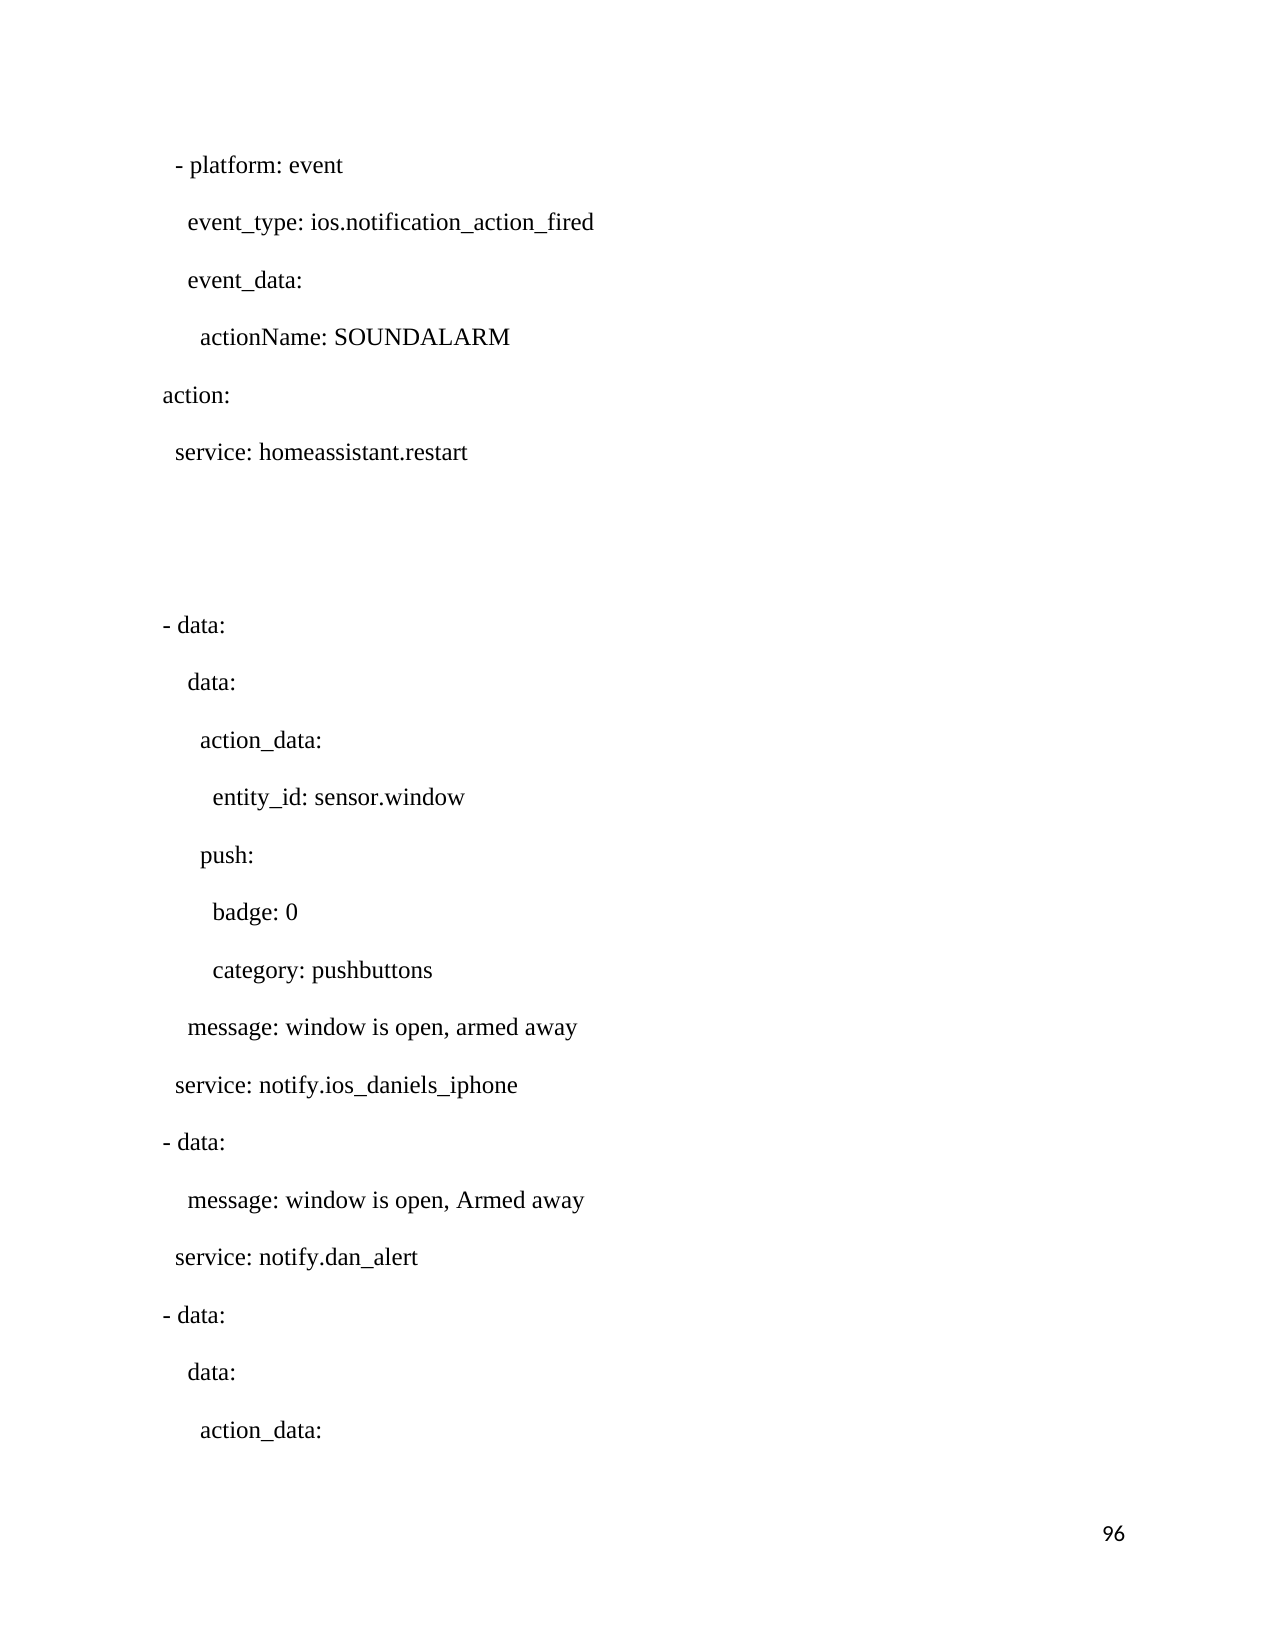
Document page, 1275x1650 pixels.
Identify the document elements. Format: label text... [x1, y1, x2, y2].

text badge: 0 [150, 897, 1125, 926]
text message: window is open, armed away [150, 1012, 1125, 1041]
text - platform: event [150, 150, 1125, 179]
text action_data: [150, 1415, 1125, 1444]
text action: [150, 380, 1125, 409]
text service: homeassistant.restart [150, 437, 1125, 466]
text action_data: [150, 725, 1125, 754]
text actionName: SOUNDALARM [150, 322, 1125, 351]
text category: pushbuttons [150, 955, 1125, 984]
text data: [150, 1357, 1125, 1386]
text - data: [150, 1300, 1125, 1329]
text message: window is open, Armed away [150, 1185, 1125, 1214]
text event_type: ios.notification_action_fired [150, 207, 1125, 236]
text service: notify.ios_daniels_iphone [150, 1070, 1125, 1099]
text service: notify.dan_alert [150, 1242, 1125, 1271]
text data: [150, 667, 1125, 696]
text push: [150, 840, 1125, 869]
text - data: [150, 1127, 1125, 1156]
text event_data: [150, 265, 1125, 294]
text - data: [150, 610, 1125, 639]
text entity_id: sensor.window [150, 782, 1125, 811]
